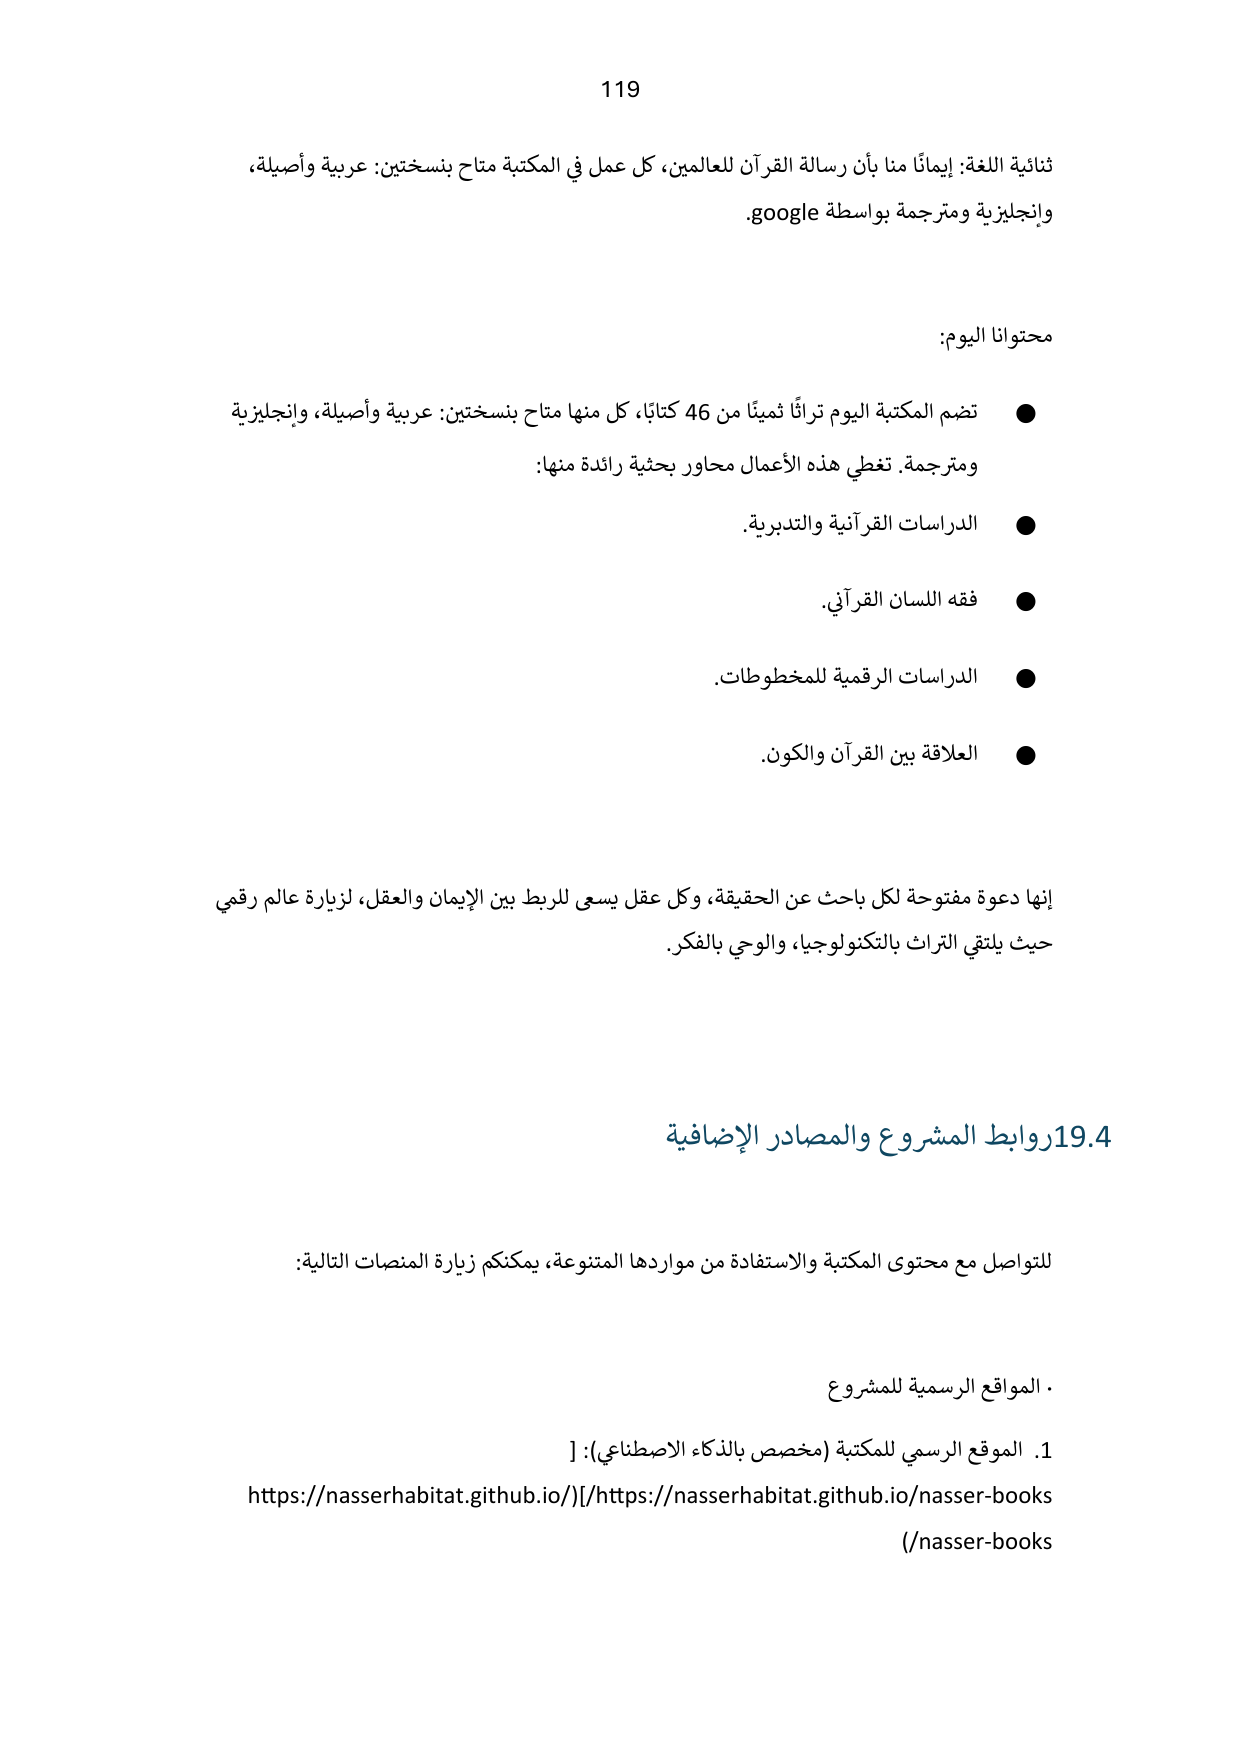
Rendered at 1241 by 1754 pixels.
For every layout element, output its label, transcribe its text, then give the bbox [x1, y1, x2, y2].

list الدراسات الرقمية للمخطوطات. [187, 649, 1015, 700]
text إنها دعوة مفتوحة لكل باحث عن الحقيقة، وكل عقل يسعى للربط بين الإيمان والعقل، لزيارة عالم رقمي حيث يلتقي التراث بالتكنولوجيا، والوحي بالفكر. [187, 882, 1053, 958]
list فقه اللسان القرآني. [187, 572, 1015, 623]
text 1. الموقع الرسمي للمكتبة (مخصص بالذكاء الاصطناعي): [https://nasserhabitat.github.io/nasser-books/](https://nasserhabitat.github.io/nasser-books/) [187, 1434, 1053, 1556]
list العلاقة بين القرآن والكون. [187, 726, 1015, 777]
text ثنائية اللغة: إيمانًا منا بأن رسالة القرآن للعالمين، كل عمل في المكتبة متاح بنسختين: عربية وأصيلة، وإنجليزية ومترجمة بواسطة google. [187, 150, 1053, 226]
text محتوانا اليوم: [187, 321, 1053, 351]
text 🏠 المواقع الرسمية للمشروع [187, 1371, 1053, 1402]
text للتواصل مع محتوى المكتبة والاستفادة من مواردها المتنوعة، يمكنكم زيارة المنصات التالية: [187, 1246, 1053, 1277]
list تضم المكتبة اليوم تراثًا ثمينًا من 46 كتابًا، كل منها متاح بنسختين: عربية وأصيلة، وإنجليزية ومترجمة. تغطي هذه الأعمال محاور بحثية رائدة منها: [187, 383, 1015, 480]
subtitle روابط المشروع والمصادر الإضافية [187, 1114, 1053, 1155]
list الدراسات القرآنية والتدبرية. [187, 495, 1015, 546]
